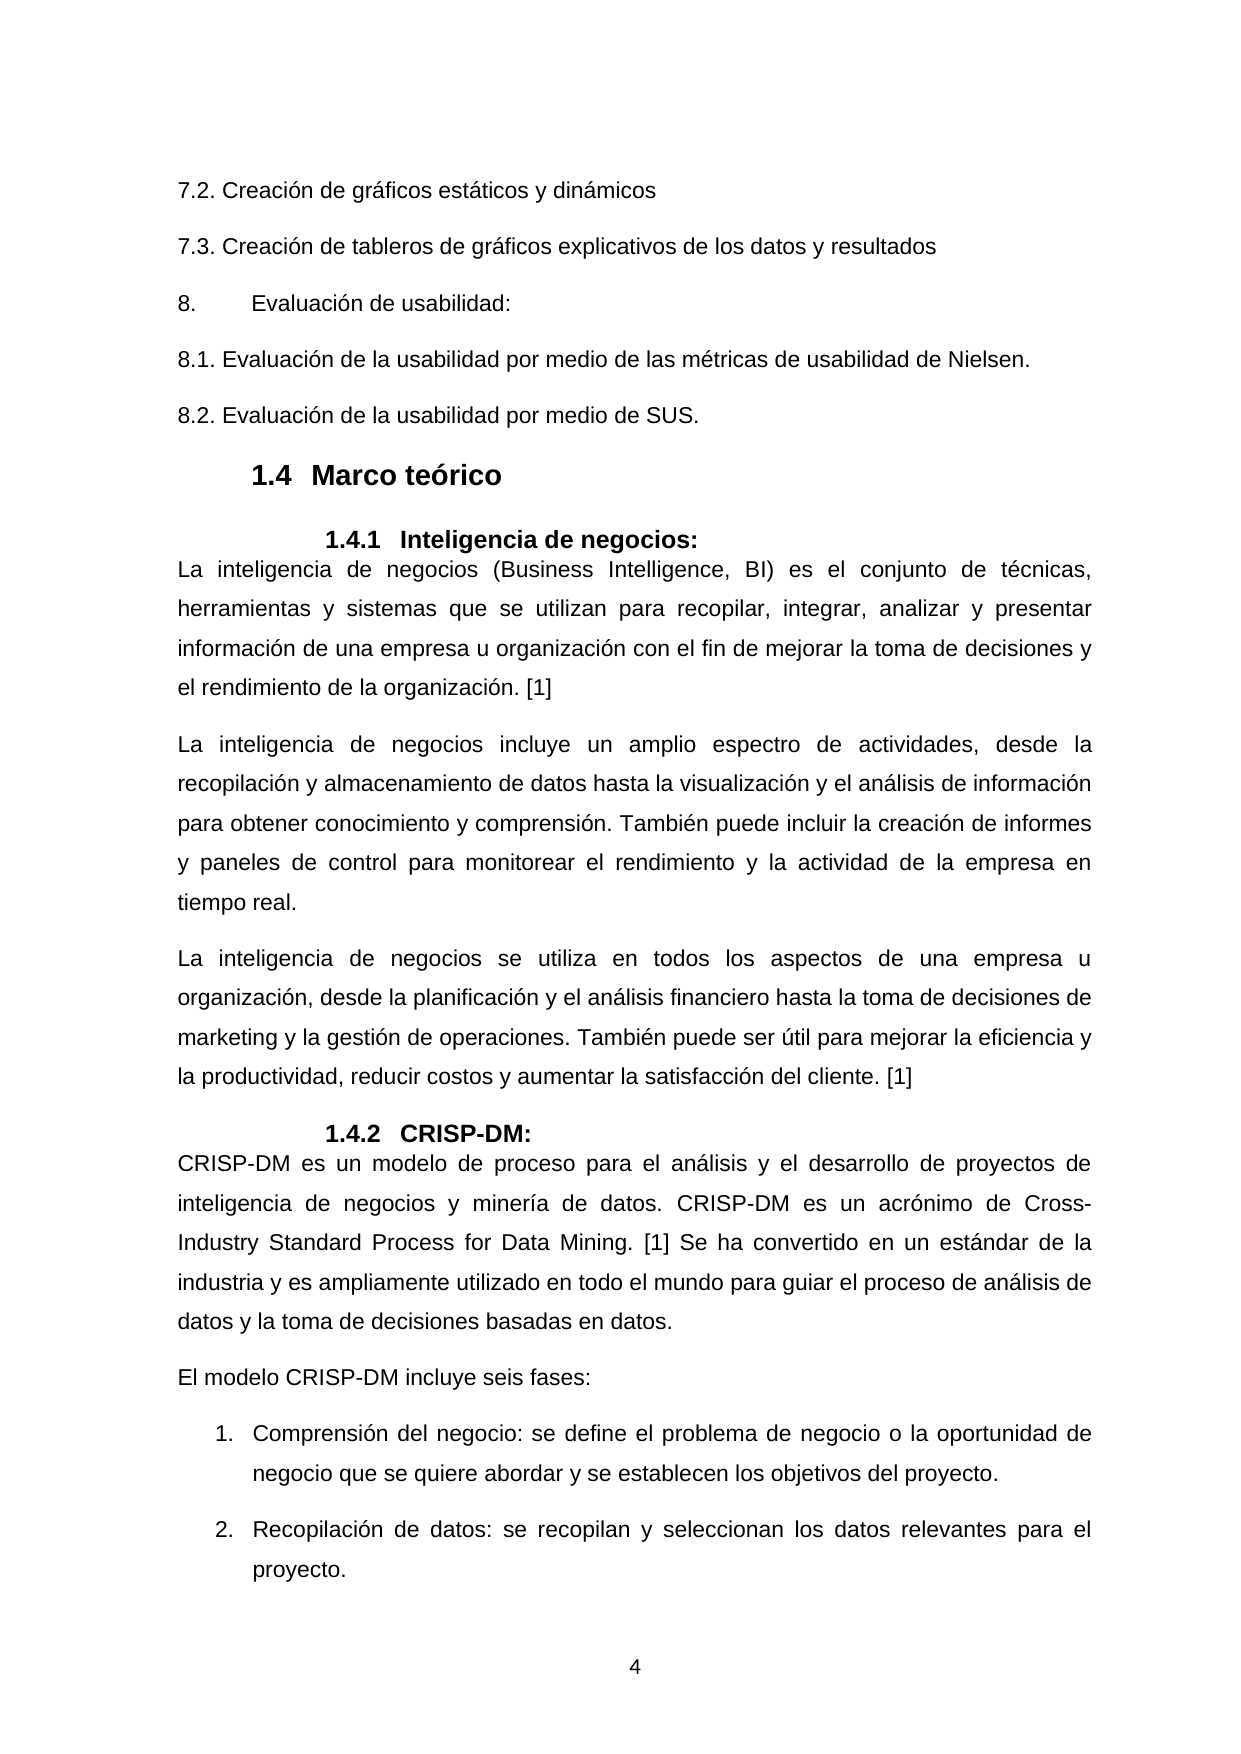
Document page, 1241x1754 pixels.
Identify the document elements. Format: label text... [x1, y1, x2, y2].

text La inteligencia de negocios incluye un amplio espectro de actividades, desde la recopilación y almacenamiento de datos hasta la visualización y el análisis de información para obtener conocimiento y comprensión. También puede incluir la creación de informes y paneles de control para monitorear el rendimiento y la actividad de la empresa en tiempo real. [177, 731, 1092, 915]
text Marco teórico [251, 458, 1092, 491]
text El modelo CRISP-DM incluye seis fases: [177, 1364, 1092, 1391]
text Inteligencia de negocios: [325, 525, 1092, 554]
text 8.1. Evaluación de la usabilidad por medio de las métricas de usabilidad de Nielsen. [177, 346, 1092, 372]
text CRISP-DM es un modelo de proceso para el análisis y el desarrollo de proyectos de inteligencia de negocios y minería de datos. CRISP-DM es un acrónimo de Cross-Industry Standard Process for Data Mining. Se ha convertido en un estándar de la industria y es ampliamente utilizado en todo el mundo para guiar el proceso de análisis de datos y la toma de decisiones basadas en datos. [177, 1150, 1092, 1334]
text 8.2. Evaluación de la usabilidad por medio de SUS. [177, 402, 1092, 428]
text La inteligencia de negocios (Business Intelligence, BI) es el conjunto de técnicas, herramientas y sistemas que se utilizan para recopilar, integrar, analizar y presentar información de una empresa u organización con el fin de mejorar la toma de decisiones y el rendimiento de la organización. [177, 556, 1092, 701]
text 8. Evaluación de usabilidad: [177, 289, 1092, 316]
list Recopilación de datos: se recopilan y seleccionan los datos relevantes para el proyecto. [215, 1516, 1092, 1582]
list Comprensión del negocio: se define el problema de negocio o la oportunidad de negocio que se quiere abordar y se establecen los objetivos del proyecto. [215, 1420, 1092, 1486]
text 7.2. Creación de gráficos estáticos y dinámicos [177, 177, 1092, 203]
text CRISP-DM: [325, 1119, 1092, 1148]
text 7.3. Creación de tableros de gráficos explicativos de los datos y resultados [177, 233, 1092, 260]
text La inteligencia de negocios se utiliza en todos los aspectos de una empresa u organización, desde la planificación y el análisis financiero hasta la toma de decisiones de marketing y la gestión de operaciones. También puede ser útil para mejorar la eficiencia y la productividad, reducir costos y aumentar la satisfacción del cliente. [177, 944, 1092, 1089]
